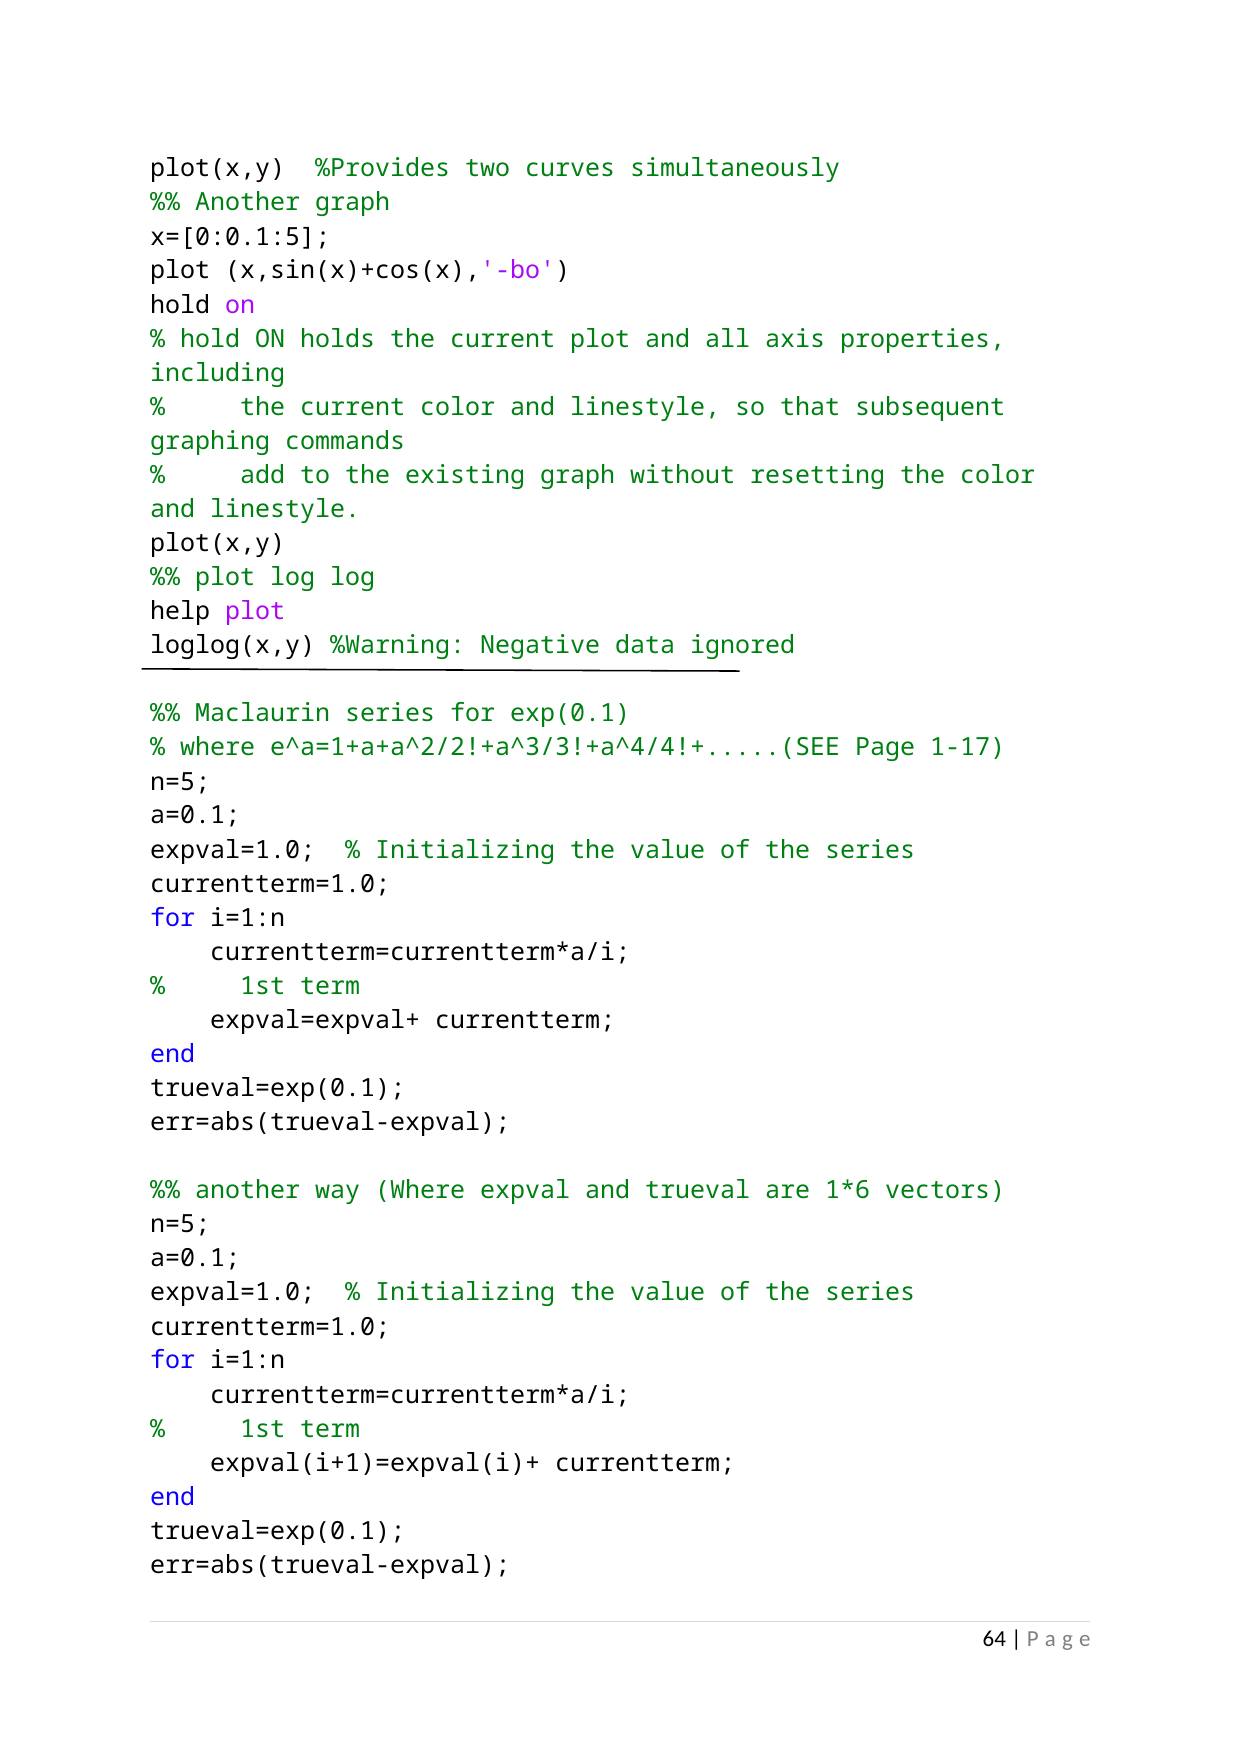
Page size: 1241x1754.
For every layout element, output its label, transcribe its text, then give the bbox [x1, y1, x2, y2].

text err=abs(trueval-expval); [150, 1547, 1090, 1581]
text currentterm=currentterm*a/i; [150, 933, 1090, 967]
text % 1st term [150, 1410, 1090, 1444]
text plot(x,y) %Provides two curves simultaneously [150, 150, 1090, 184]
text %% Maclaurin series for exp(0.1) [150, 695, 1090, 729]
text a=0.1; [150, 797, 1090, 831]
text %% Another graph [150, 184, 1090, 218]
text for i=1:n [150, 899, 1090, 933]
text hold on [150, 286, 1090, 320]
text % add to the existing graph without resetting the color and linestyle. [150, 457, 1090, 525]
text expval=1.0; % Initializing the value of the series [150, 1274, 1090, 1308]
text currentterm=currentterm*a/i; [150, 1376, 1090, 1410]
text for i=1:n [150, 1342, 1090, 1376]
text end [150, 1478, 1090, 1512]
text % hold ON holds the current plot and all axis properties, including [150, 320, 1090, 388]
text %% plot log log [150, 559, 1090, 593]
text n=5; [150, 763, 1090, 797]
text % where e^a=1+a+a^2/2!+a^3/3!+a^4/4!+.....(SEE Page 1-17) [150, 729, 1090, 763]
text plot(x,y) [150, 525, 1090, 559]
text % 1st term [150, 967, 1090, 1002]
text trueval=exp(0.1); [150, 1070, 1090, 1104]
text x=[0:0.1:5]; [150, 218, 1090, 252]
text currentterm=1.0; [150, 865, 1090, 899]
text help plot [150, 593, 1090, 627]
text trueval=exp(0.1); [150, 1512, 1090, 1547]
text end [150, 1036, 1090, 1070]
text currentterm=1.0; [150, 1308, 1090, 1342]
text loglog(x,y) %Warning: Negative data ignored [150, 627, 1090, 661]
text err=abs(trueval-expval); [150, 1104, 1090, 1138]
text expval=1.0; % Initializing the value of the series [150, 831, 1090, 865]
text %% another way (Where expval and trueval are 1*6 vectors) [150, 1172, 1090, 1206]
text plot (x,sin(x)+cos(x),'-bo') [150, 252, 1090, 286]
text expval=expval+ currentterm; [150, 1002, 1090, 1036]
text a=0.1; [150, 1240, 1090, 1274]
text n=5; [150, 1206, 1090, 1240]
text expval(i+1)=expval(i)+ currentterm; [150, 1444, 1090, 1478]
text % the current color and linestyle, so that subsequent graphing commands [150, 388, 1090, 457]
